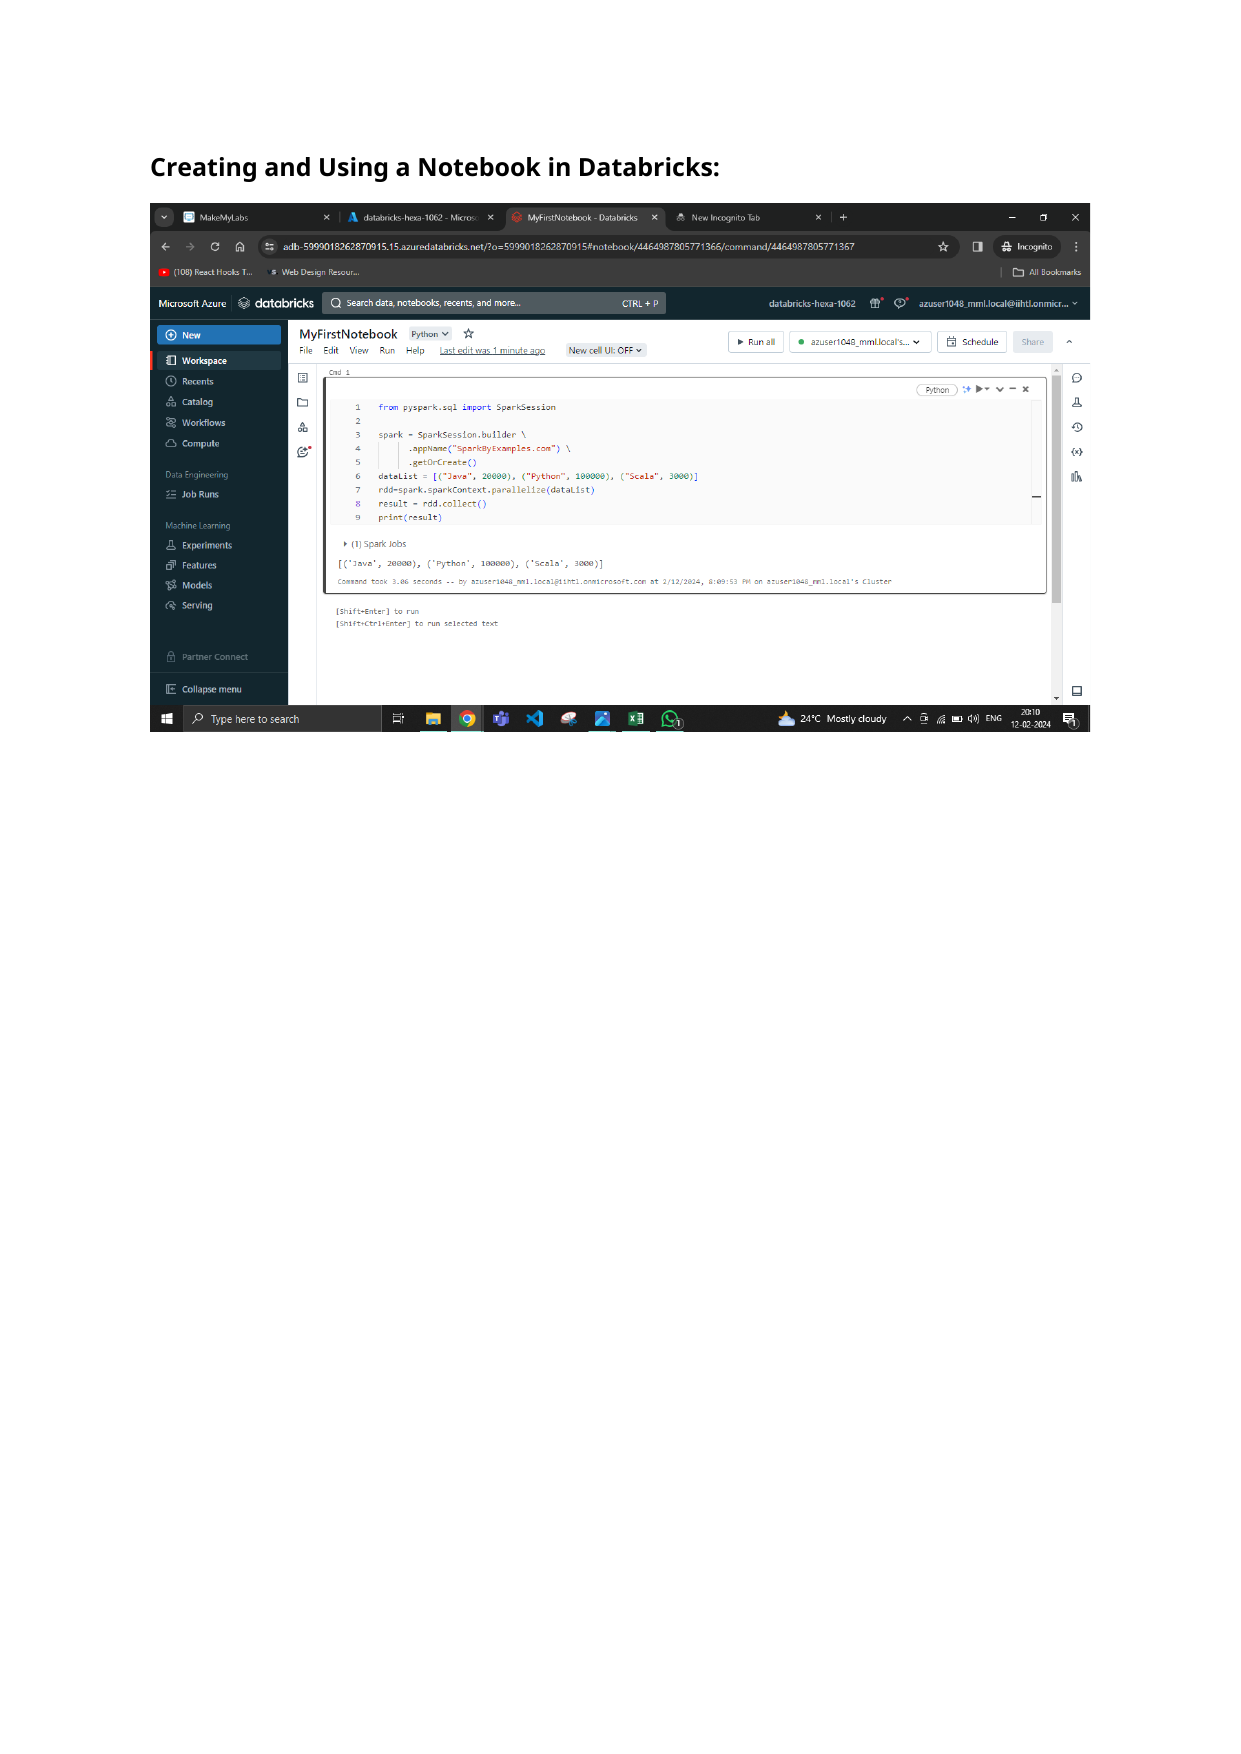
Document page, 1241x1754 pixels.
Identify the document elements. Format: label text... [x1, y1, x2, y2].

text Creating and Using a Notebook in Databricks: [150, 150, 1090, 184]
picture [150, 203, 1091, 732]
